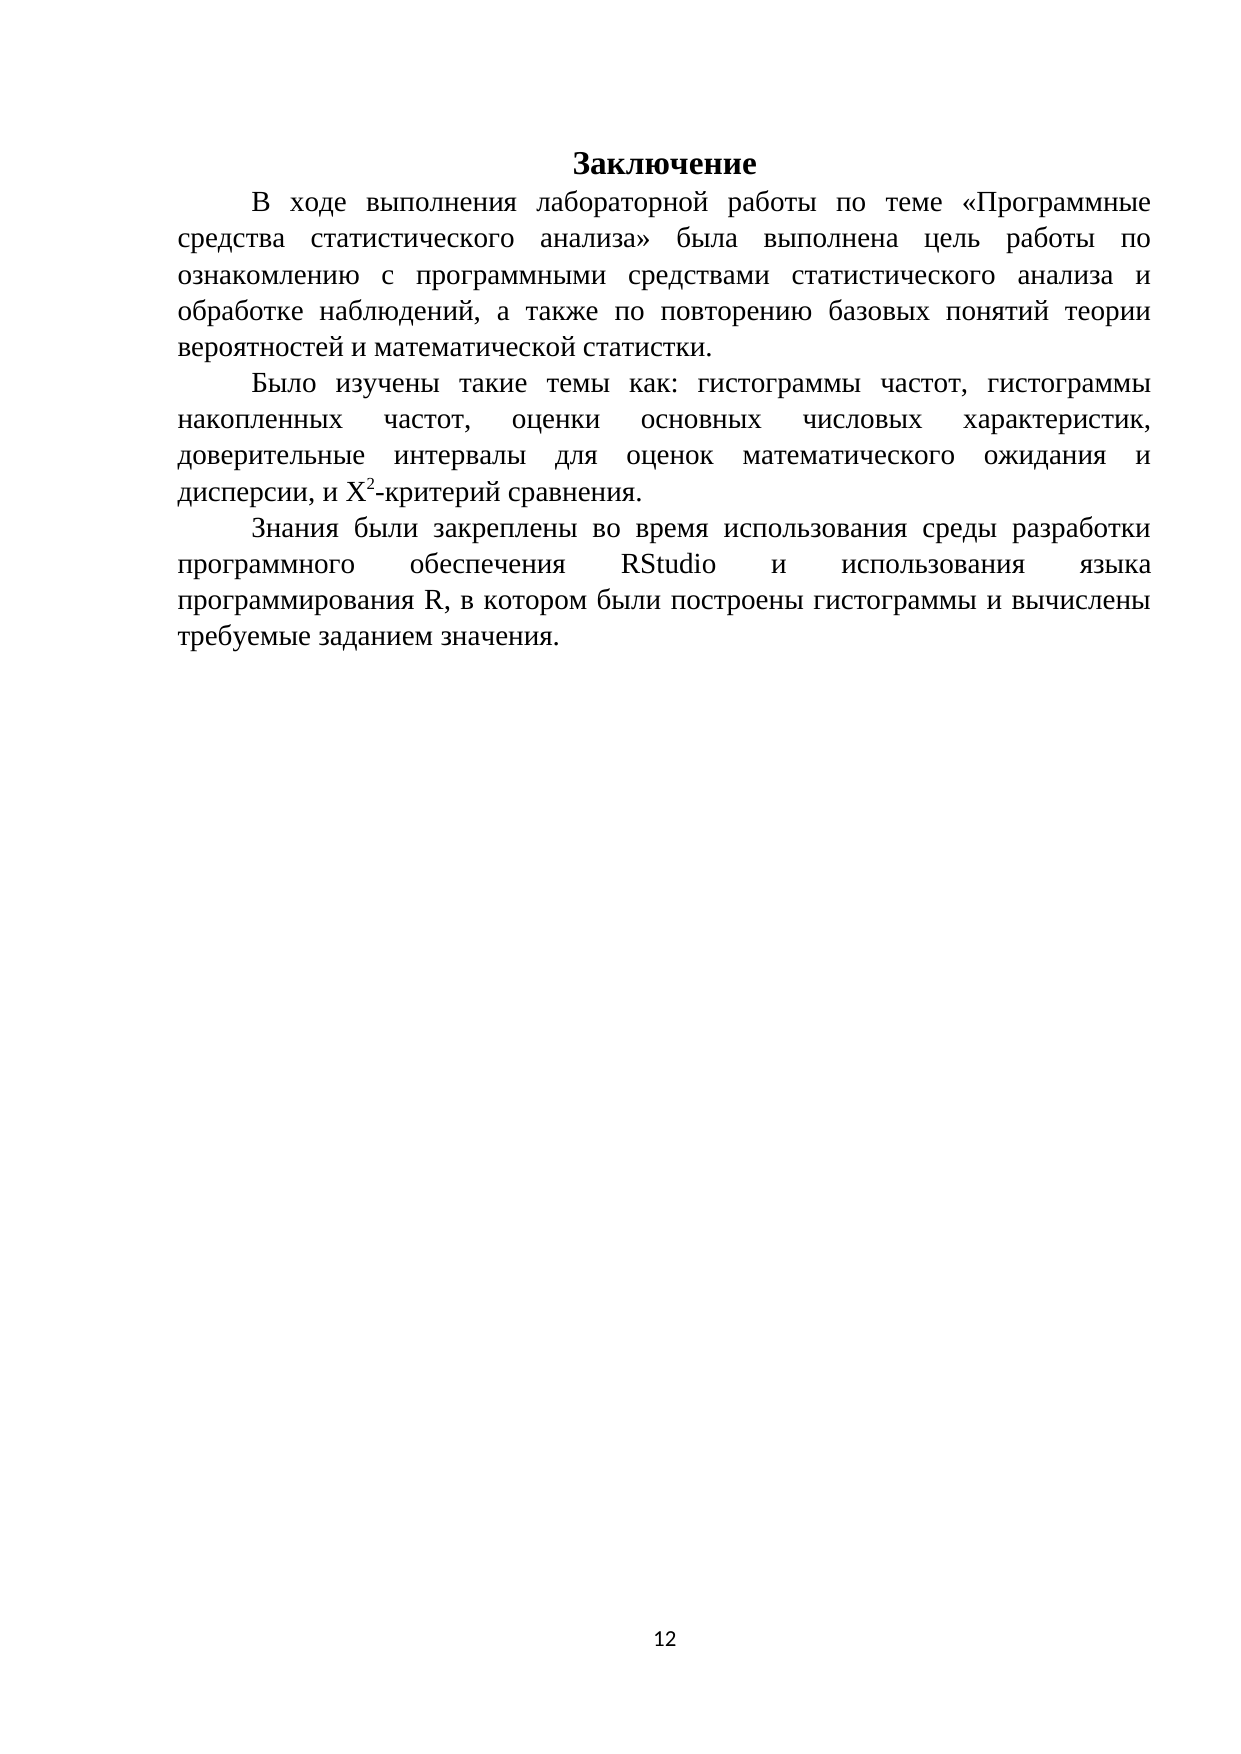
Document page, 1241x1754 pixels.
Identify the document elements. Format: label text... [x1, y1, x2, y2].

text Было изучены такие темы как: гистограммы частот, гистограммы накопленных частот, оценки основных числовых характеристик, доверительные интервалы для оценок математического ожидания и дисперсии, и X2-критерий сравнения. [177, 365, 1152, 507]
text Знания были закреплены во время использования среды разработки программного обеспечения RStudio и использования языка программирования R, в котором были построены гистограммы и вычислены требуемые заданием значения. [177, 510, 1152, 652]
subtitle Заключение [177, 143, 1152, 181]
text В ходе выполнения лабораторной работы по теме «Программные средства статистического анализа» была выполнена цель работы по ознакомлению с программными средствами статистического анализа и обработке наблюдений, а также по повторению базовых понятий теории вероятностей и математической статистки. [177, 184, 1152, 363]
